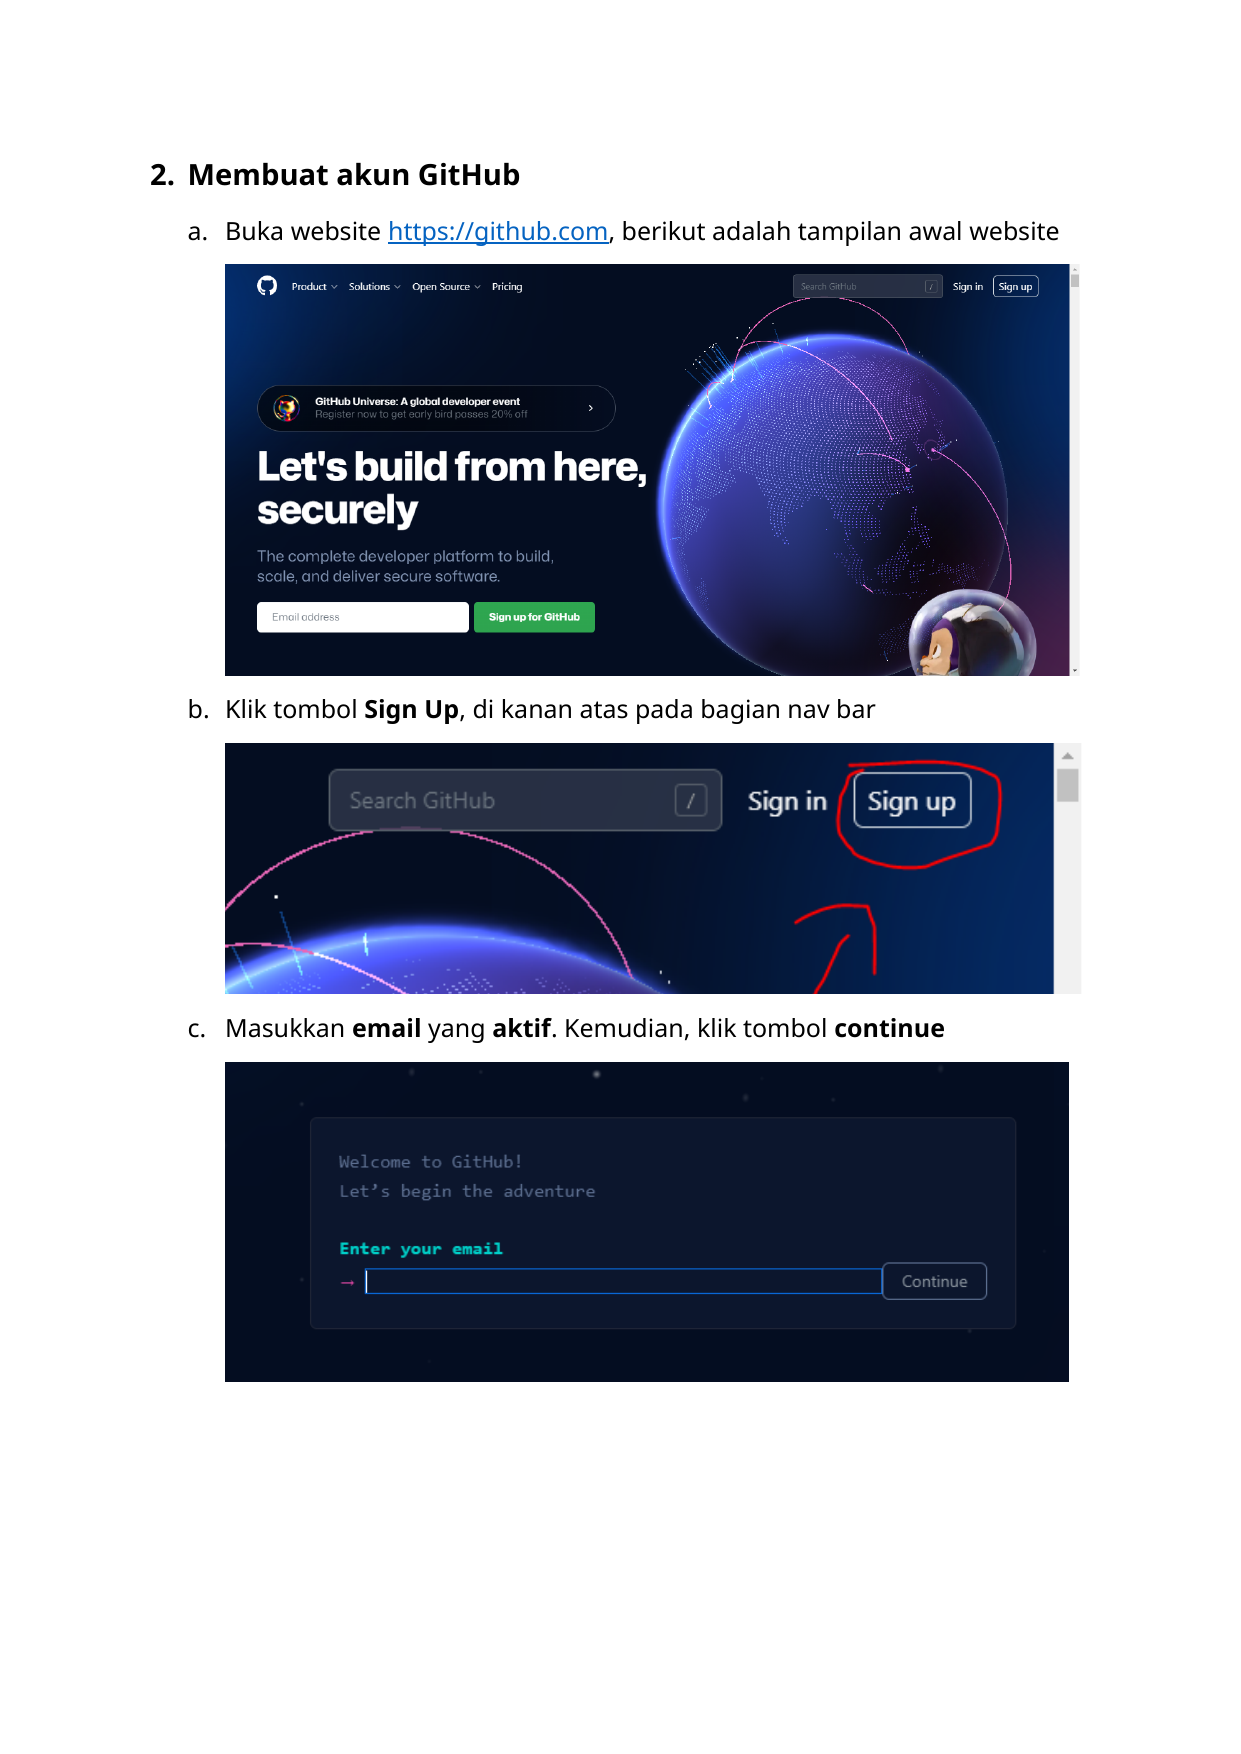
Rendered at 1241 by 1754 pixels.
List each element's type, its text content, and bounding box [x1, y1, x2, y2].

list Klik tombol Sign Up, di kanan atas pada bagian nav bar [187, 692, 1090, 726]
subtitle Membuat akun GitHub [150, 154, 1090, 194]
picture [225, 264, 1080, 676]
picture [225, 1062, 1069, 1382]
picture [225, 743, 1082, 994]
list Masukkan email yang aktif. Kemudian, klik tombol continue [187, 1011, 1090, 1045]
list Buka website https://github.com, berikut adalah tampilan awal website [187, 214, 1090, 248]
